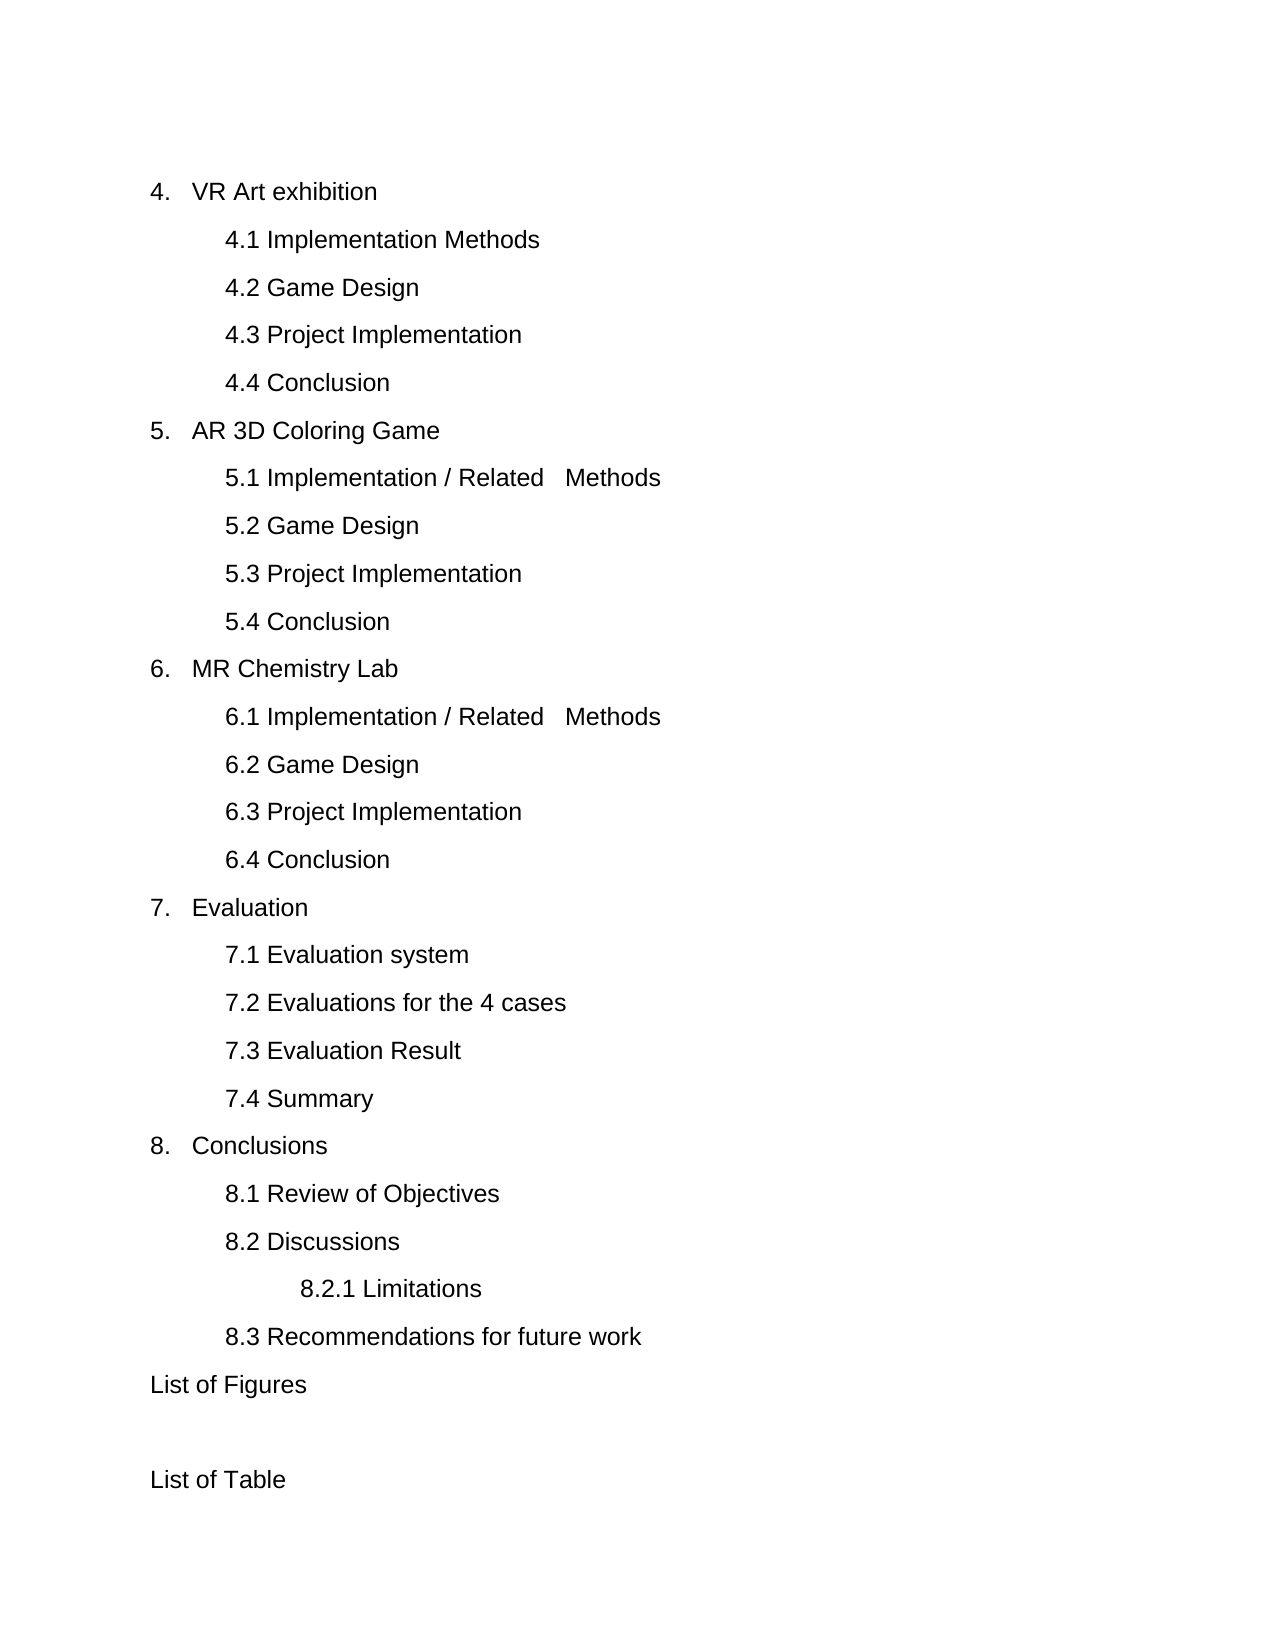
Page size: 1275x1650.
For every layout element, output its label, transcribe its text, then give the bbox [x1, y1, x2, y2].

text 4.3 Project Implementation [150, 320, 1125, 349]
text 4. VR Art exhibition [150, 177, 1125, 206]
text 8.2 Discussions [150, 1227, 1125, 1256]
text 6.4 Conclusion [150, 845, 1125, 874]
text 8.2.1 Limitations [150, 1274, 1125, 1303]
text 6.1 Implementation / Related Methods [150, 702, 1125, 731]
text 8.3 Recommendations for future work [150, 1322, 1125, 1351]
text 4.1 Implementation Methods [150, 225, 1125, 254]
text 7.2 Evaluations for the 4 cases [150, 988, 1125, 1017]
text List of Figures [150, 1370, 1125, 1399]
text List of Table [150, 1465, 1125, 1494]
text 7.1 Evaluation system [225, 941, 1125, 969]
text 5. AR 3D Coloring Game [150, 416, 1125, 444]
text 5.4 Conclusion [150, 607, 1125, 635]
text 7. Evaluation [150, 893, 1125, 922]
text 5.3 Project Implementation [150, 559, 1125, 588]
text 6.3 Project Implementation [150, 797, 1125, 826]
text 6. MR Chemistry Lab [150, 654, 1125, 683]
text 6.2 Game Design [150, 750, 1125, 778]
text 7.4 Summary [150, 1084, 1125, 1112]
text 5.2 Game Design [150, 511, 1125, 540]
text 4.4 Conclusion [150, 368, 1125, 397]
text 5.1 Implementation / Related Methods [150, 463, 1125, 492]
text 7.3 Evaluation Result [150, 1036, 1125, 1065]
text 4.2 Game Design [150, 273, 1125, 301]
text 8.1 Review of Objectives [150, 1179, 1125, 1208]
text 8. Conclusions [150, 1131, 1125, 1160]
